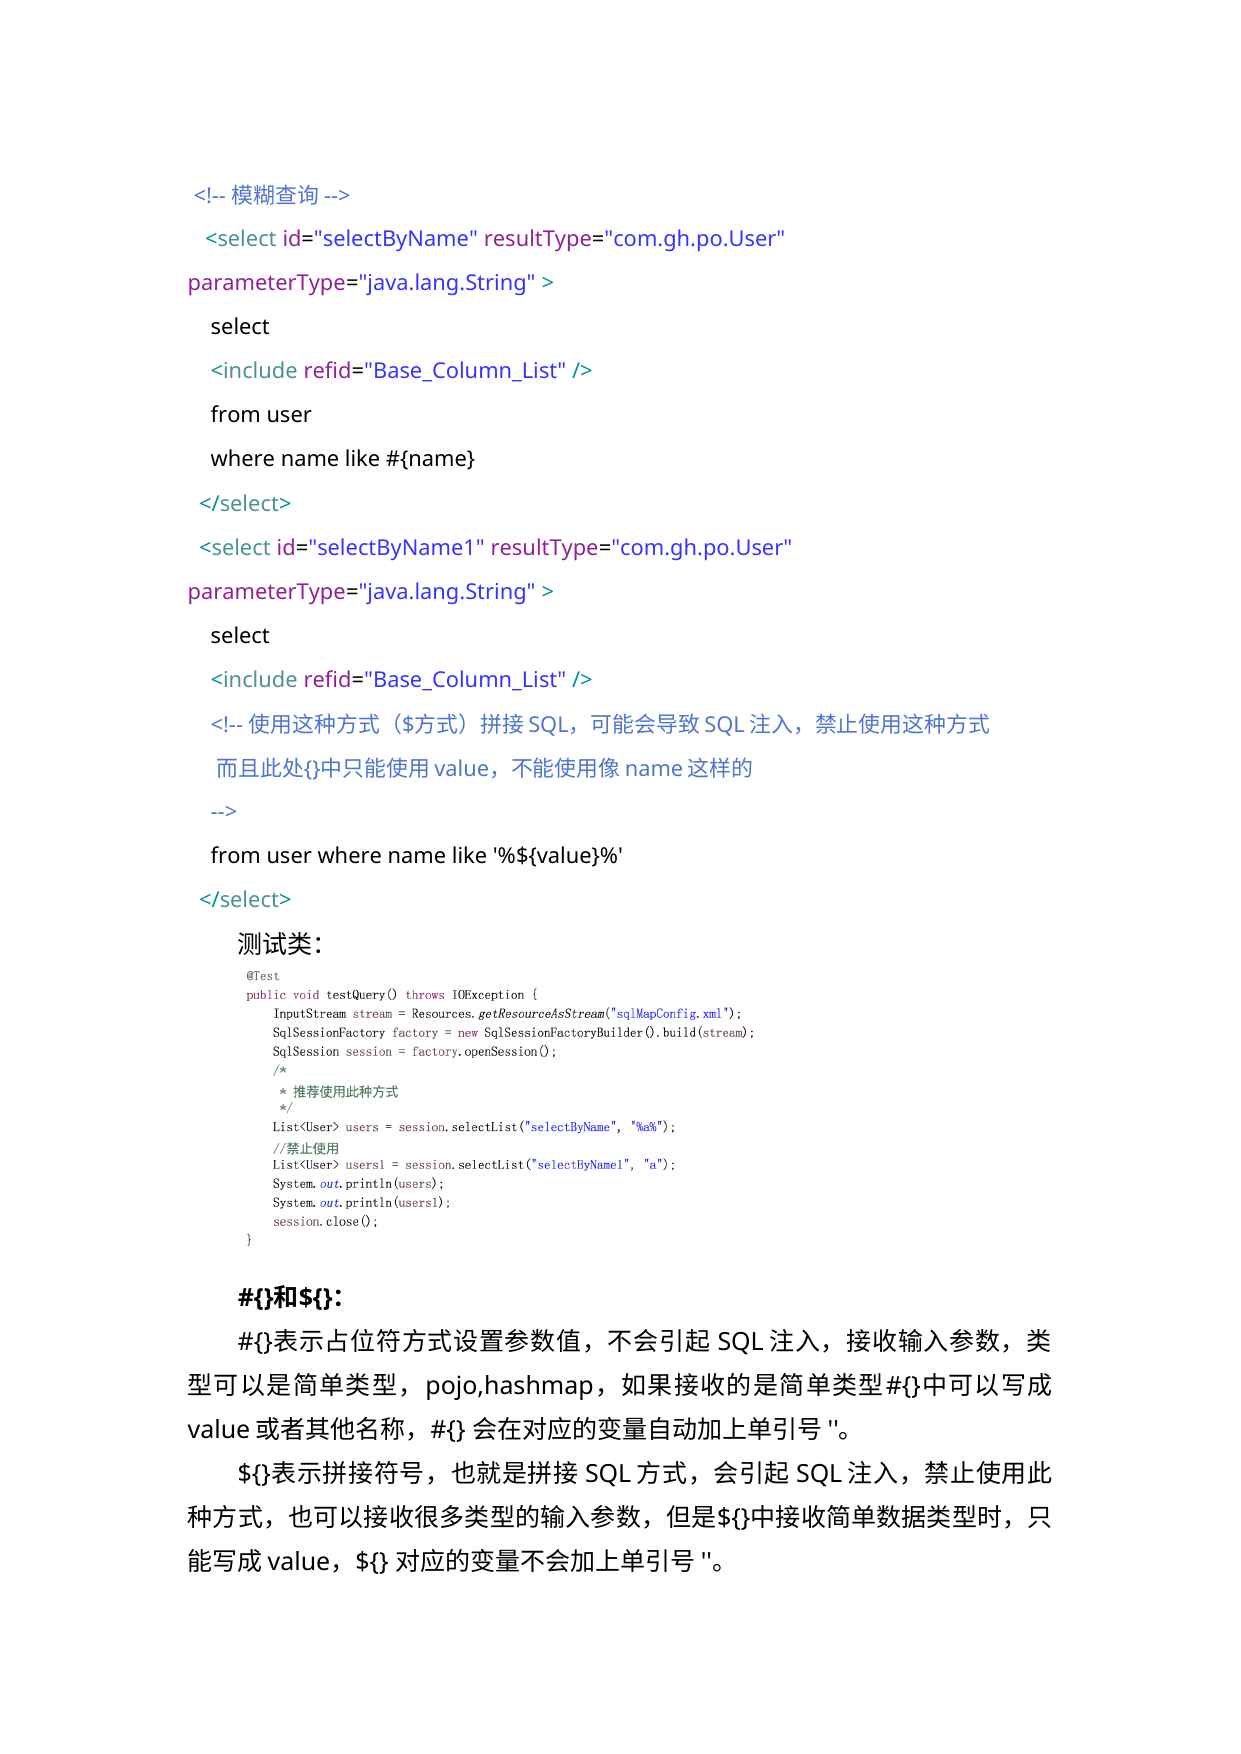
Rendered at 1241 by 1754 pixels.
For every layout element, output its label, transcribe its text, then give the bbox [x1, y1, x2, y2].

text <include refid="Base_Column_List" /> [187, 348, 1053, 392]
text where name like #{name} [187, 436, 1053, 480]
text from user where name like '%${value}%' [187, 833, 1053, 877]
text <select id="selectByName1" resultType="com.gh.po.User" parameterType="java.lang.String" > [187, 524, 1053, 613]
text 而且此处{}中只能使用value，不能使用像name这样的 [187, 745, 1053, 789]
text <!-- 使用这种方式（$方式）拼接SQL，可能会导致SQL注入，禁止使用这种方式 [187, 701, 1053, 745]
text <!-- 模糊查询 --> [187, 172, 1053, 216]
text select [187, 304, 1053, 348]
text <select id="selectByName" resultType="com.gh.po.User" parameterType="java.lang.String" > [187, 216, 1053, 304]
text from user [187, 392, 1053, 436]
list #{}和${}： [187, 1273, 1053, 1318]
text --> [187, 789, 1053, 833]
list 测试类： [187, 921, 1053, 965]
picture [237, 965, 758, 1254]
text </select> [187, 480, 1053, 524]
list #{}表示占位符方式设置参数值，不会引起SQL注入，接收输入参数，类型可以是简单类型，pojo,hashmap，如果接收的是简单类型#{}中可以写成value或者其他名称，#{} 会在对应的变量自动加上单引号 ''。 [187, 1318, 1053, 1450]
text </select> [187, 877, 1053, 921]
text select [187, 613, 1053, 657]
list ${}表示拼接符号，也就是拼接SQL方式，会引起SQL注入，禁止使用此种方式，也可以接收很多类型的输入参数，但是${}中接收简单数据类型时，只能写成value，${} 对应的变量不会加上单引号 ''。 [187, 1450, 1053, 1582]
text <include refid="Base_Column_List" /> [187, 657, 1053, 701]
